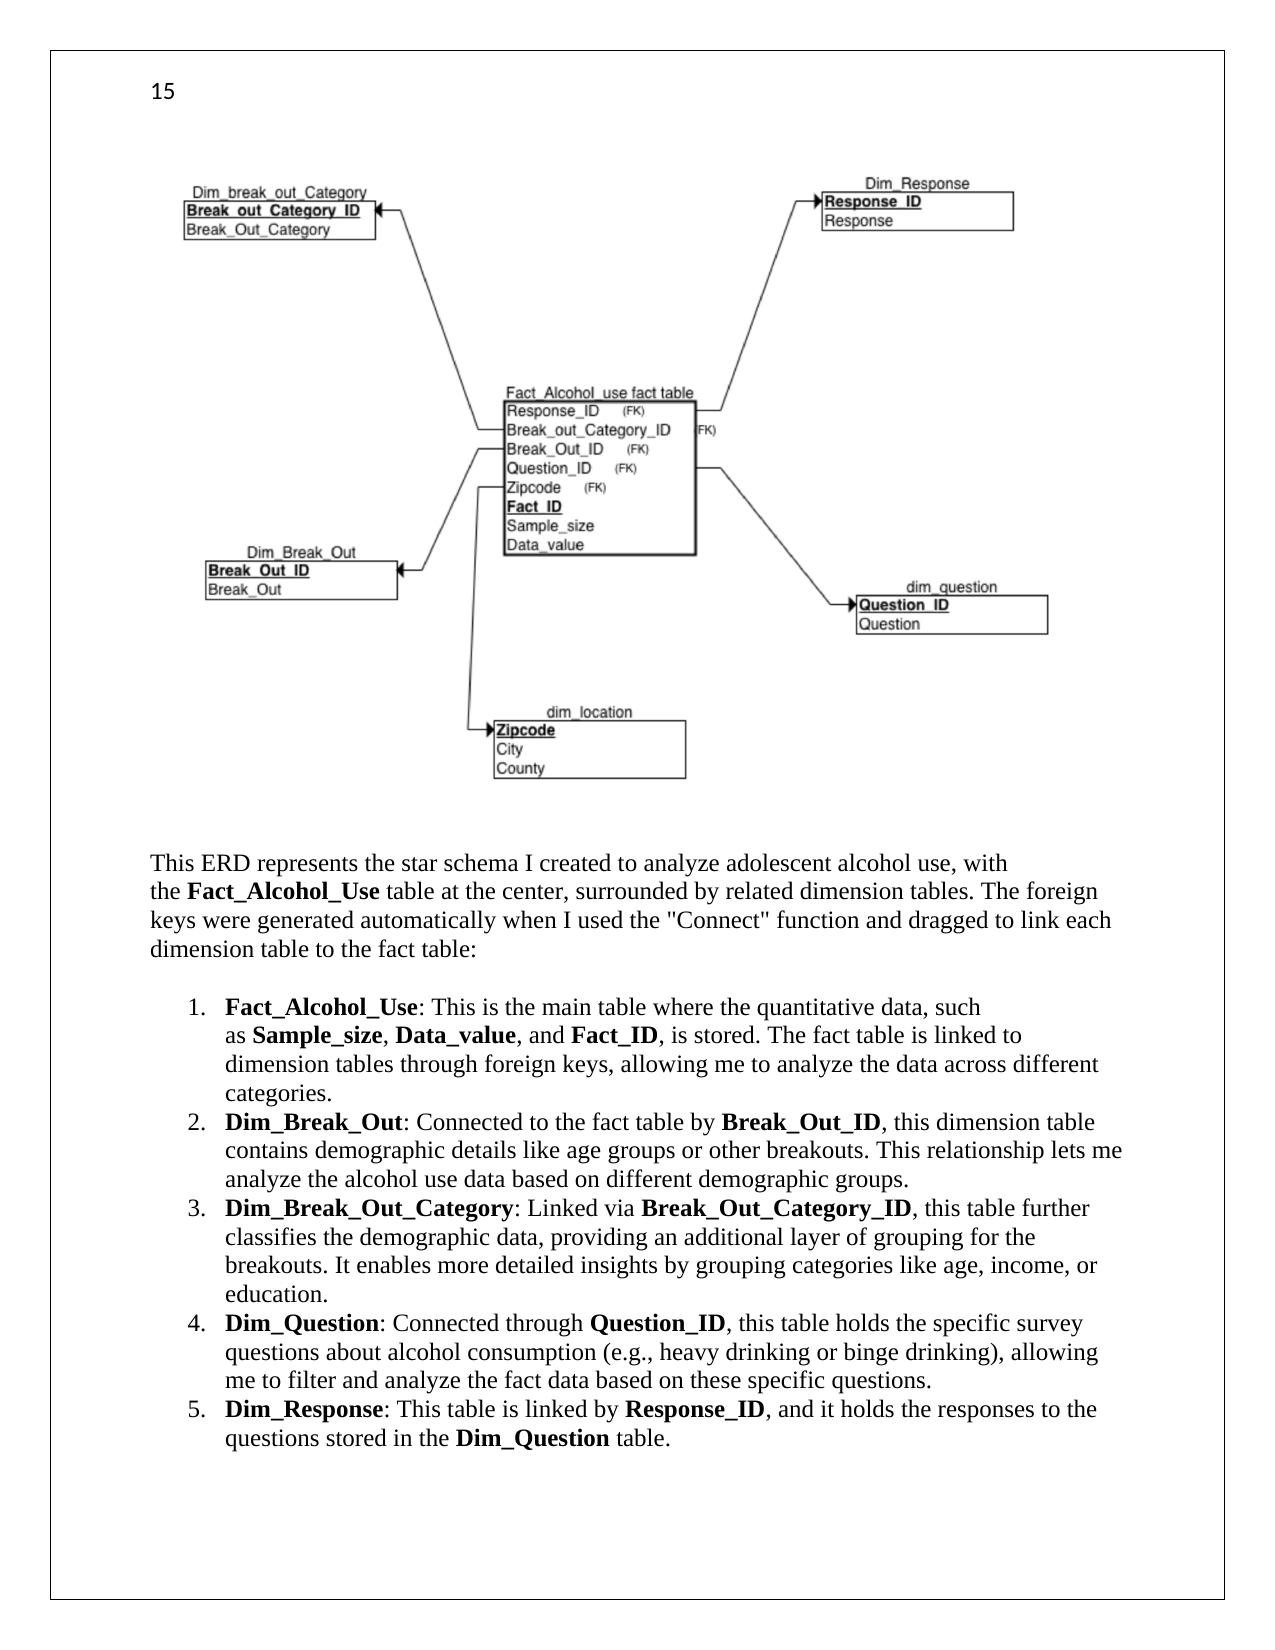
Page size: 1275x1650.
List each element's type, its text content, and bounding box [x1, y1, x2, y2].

list Fact_Alcohol_Use: This is the main table where the quantitative data, such as Sample_size, Data_value, and Fact_ID, is stored. The fact table is linked to dimension tables through foreign keys, allowing me to analyze the data across different categories. [187, 992, 1125, 1107]
list Dim_Question: Connected through Question_ID, this table holds the specific survey questions about alcohol consumption (e.g., heavy drinking or binge drinking), allowing me to filter and analyze the fact data based on these specific questions. [187, 1308, 1125, 1394]
text This ERD represents the star schema I created to analyze adolescent alcohol use, with the Fact_Alcohol_Use table at the center, surrounded by related dimension tables. The foreign keys were generated automatically when I used the "Connect" function and dragged to link each dimension table to the fact table: [150, 848, 1125, 963]
list Dim_Response: This table is linked by Response_ID, and it holds the responses to the questions stored in the Dim_Question table. [187, 1394, 1125, 1452]
list Dim_Break_Out: Connected to the fact table by Break_Out_ID, this dimension table contains demographic details like age groups or other breakouts. This relationship lets me analyze the alcohol use data based on different demographic groups. [187, 1107, 1125, 1193]
picture [150, 150, 1125, 790]
list Dim_Break_Out_Category: Linked via Break_Out_Category_ID, this table further classifies the demographic data, providing an additional layer of grouping for the breakouts. It enables more detailed insights by grouping categories like age, income, or education. [187, 1193, 1125, 1308]
